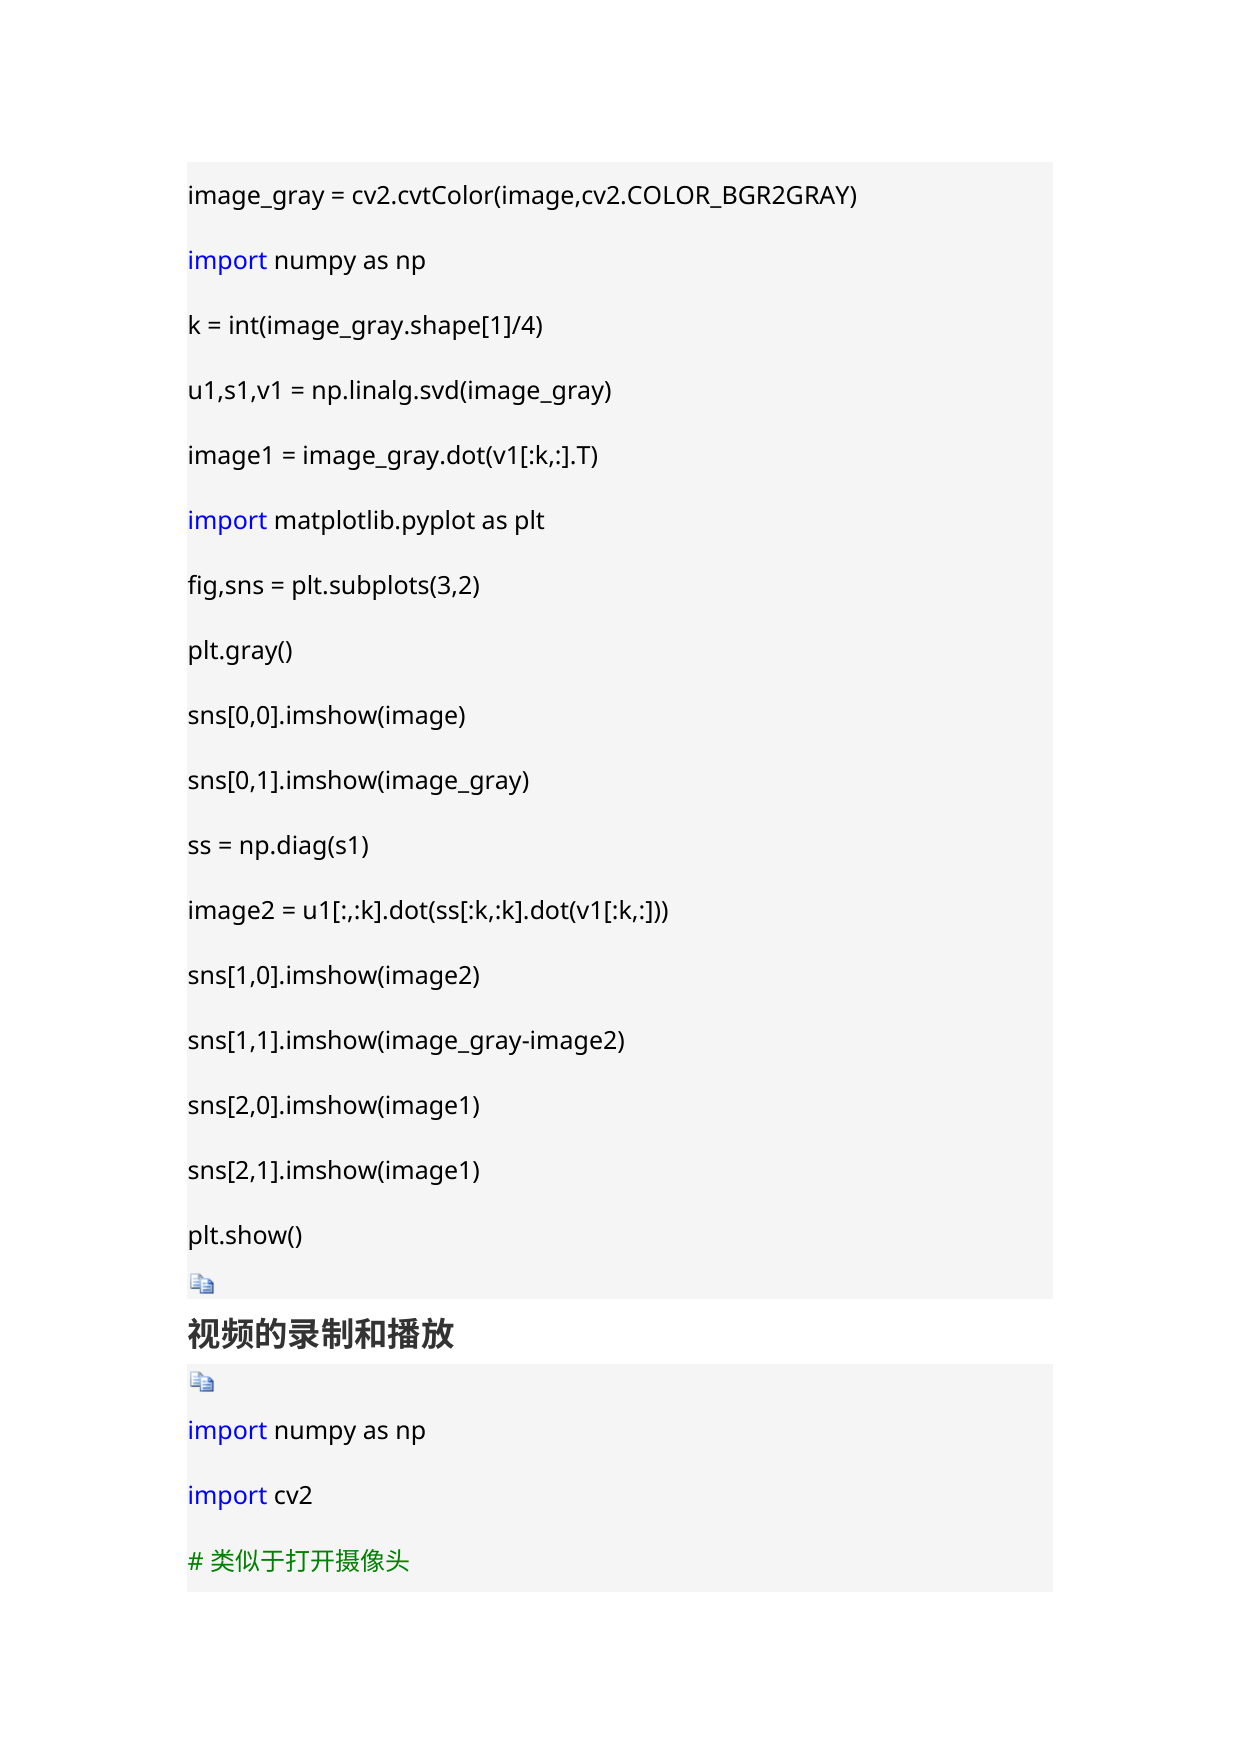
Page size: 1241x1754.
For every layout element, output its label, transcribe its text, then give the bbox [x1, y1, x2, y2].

text sns[0,0].imshow(image) [187, 682, 1053, 747]
text sns[0,1].imshow(image_gray) [187, 747, 1053, 812]
text u1,s1,v1 = np.linalg.svd(image_gray) [187, 357, 1053, 422]
text sns[2,1].imshow(image1) [187, 1137, 1053, 1202]
picture [187, 1365, 219, 1397]
text sns[2,0].imshow(image1) [187, 1072, 1053, 1137]
text fig,sns = plt.subplots(3,2) [187, 552, 1053, 617]
text plt.show() [187, 1202, 1053, 1267]
text 视频的录制和播放 [187, 1299, 1053, 1364]
text import matplotlib.pyplot as plt [187, 487, 1053, 552]
text image1 = image_gray.dot(v1[:k,:].T) [187, 422, 1053, 487]
text import numpy as np [187, 1397, 1053, 1462]
text sns[1,1].imshow(image_gray-image2) [187, 1007, 1053, 1072]
text plt.gray() [187, 617, 1053, 682]
text import numpy as np [187, 227, 1053, 292]
picture [187, 1267, 219, 1299]
text k = int(image_gray.shape[1]/4) [187, 292, 1053, 357]
text image2 = u1[:,:k].dot(ss[:k,:k].dot(v1[:k,:])) [187, 877, 1053, 942]
text sns[1,0].imshow(image2) [187, 942, 1053, 1007]
text import cv2 [187, 1462, 1053, 1527]
text image_gray = cv2.cvtColor(image,cv2.COLOR_BGR2GRAY) [187, 162, 1053, 227]
text ss = np.diag(s1) [187, 812, 1053, 877]
text # 类似于打开摄像头 [187, 1527, 1053, 1592]
